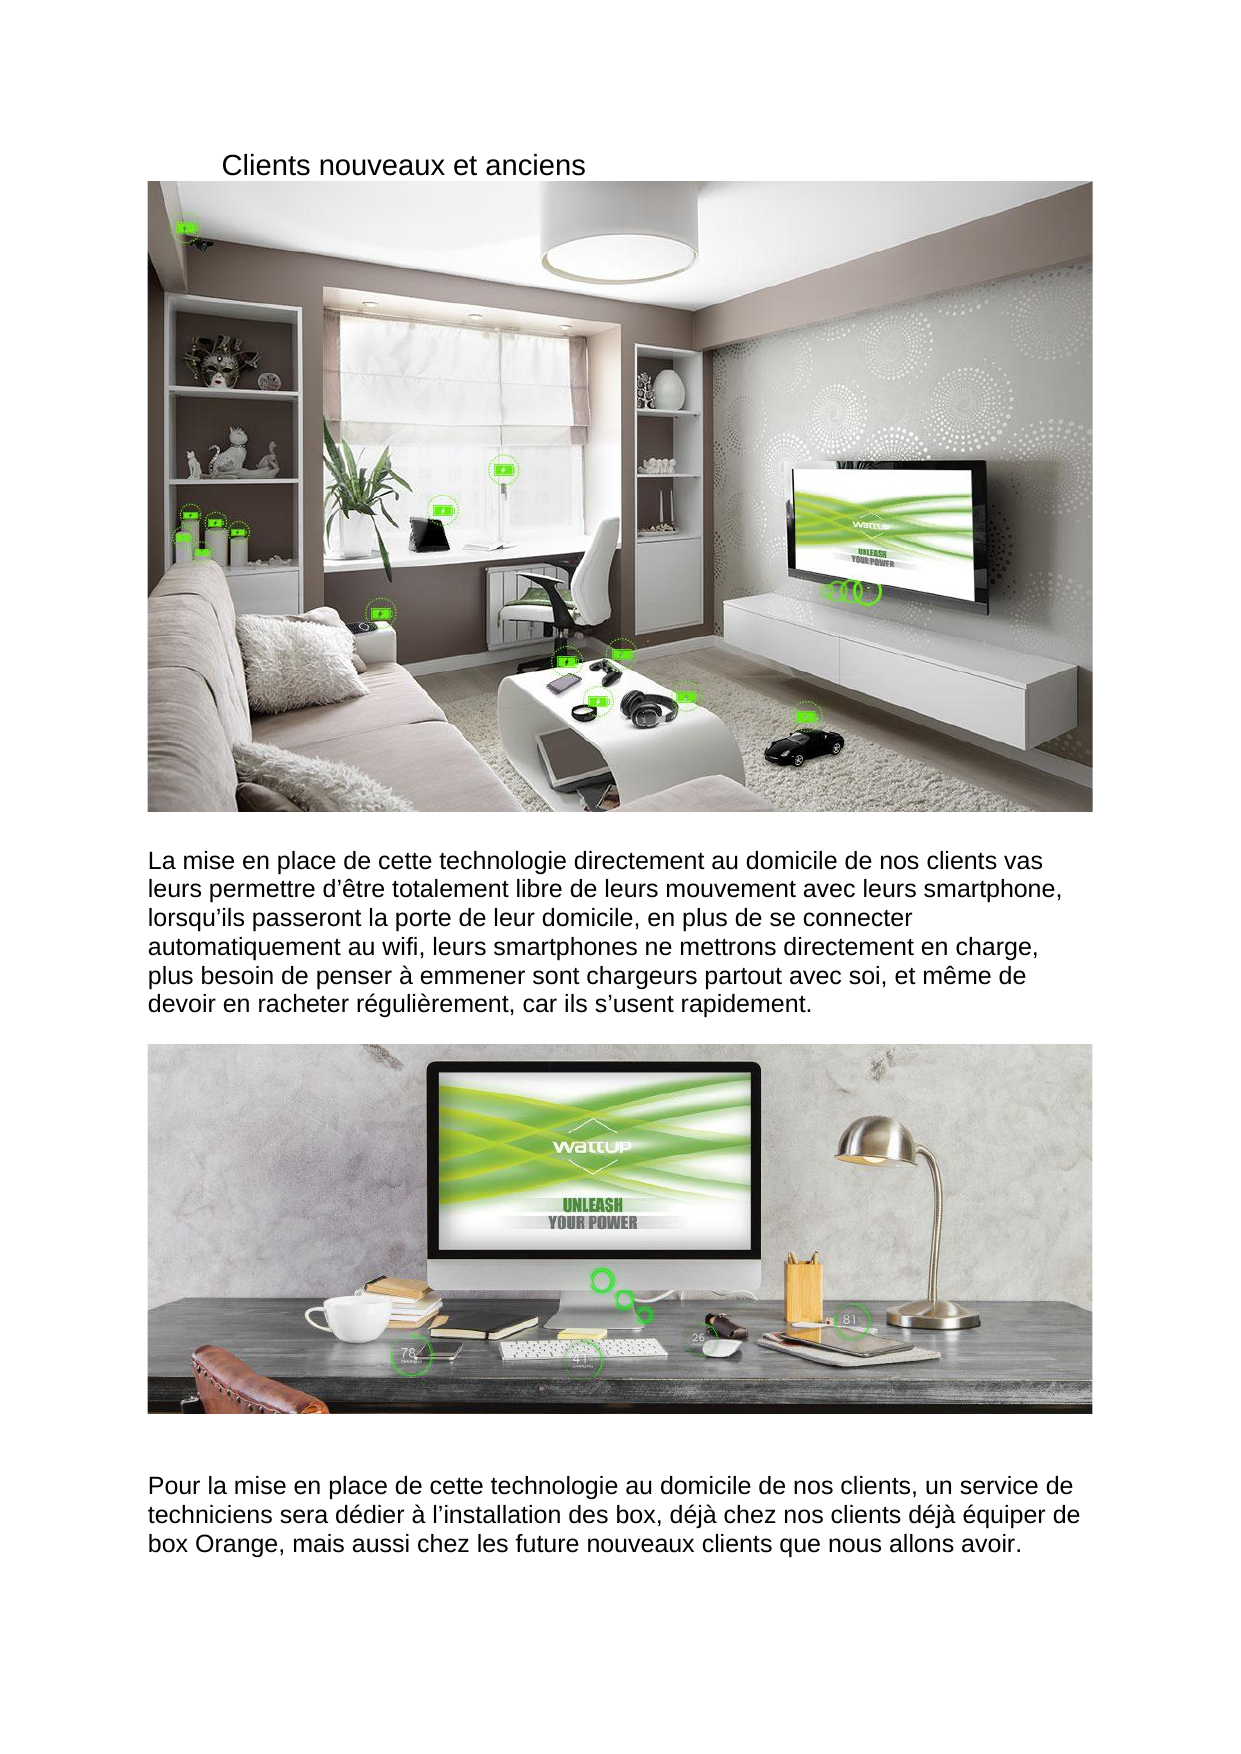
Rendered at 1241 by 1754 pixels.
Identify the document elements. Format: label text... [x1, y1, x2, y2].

text Clients nouveaux et anciens [148, 148, 1093, 181]
text Pour la mise en place de cette technologie au domicile de nos clients, un service de techniciens sera dédier à l’installation des box, déjà chez nos clients déjà équiper de box Orange, mais aussi chez les future nouveaux clients que nous allons avoir. [148, 1471, 1093, 1558]
picture [147, 1044, 1093, 1414]
text La mise en place de cette technologie directement au domicile de nos clients vas leurs permettre d’être totalement libre de leurs mouvement avec leurs smartphone, lorsqu’ils passeront la porte de leur domicile, en plus de se connecter automatiquement au wifi, leurs smartphones ne mettrons directement en charge, plus besoin de penser à emmener sont chargeurs partout avec soi, et même de devoir en racheter régulièrement, car ils s’usent rapidement. [148, 846, 1093, 1018]
picture [147, 181, 1093, 812]
